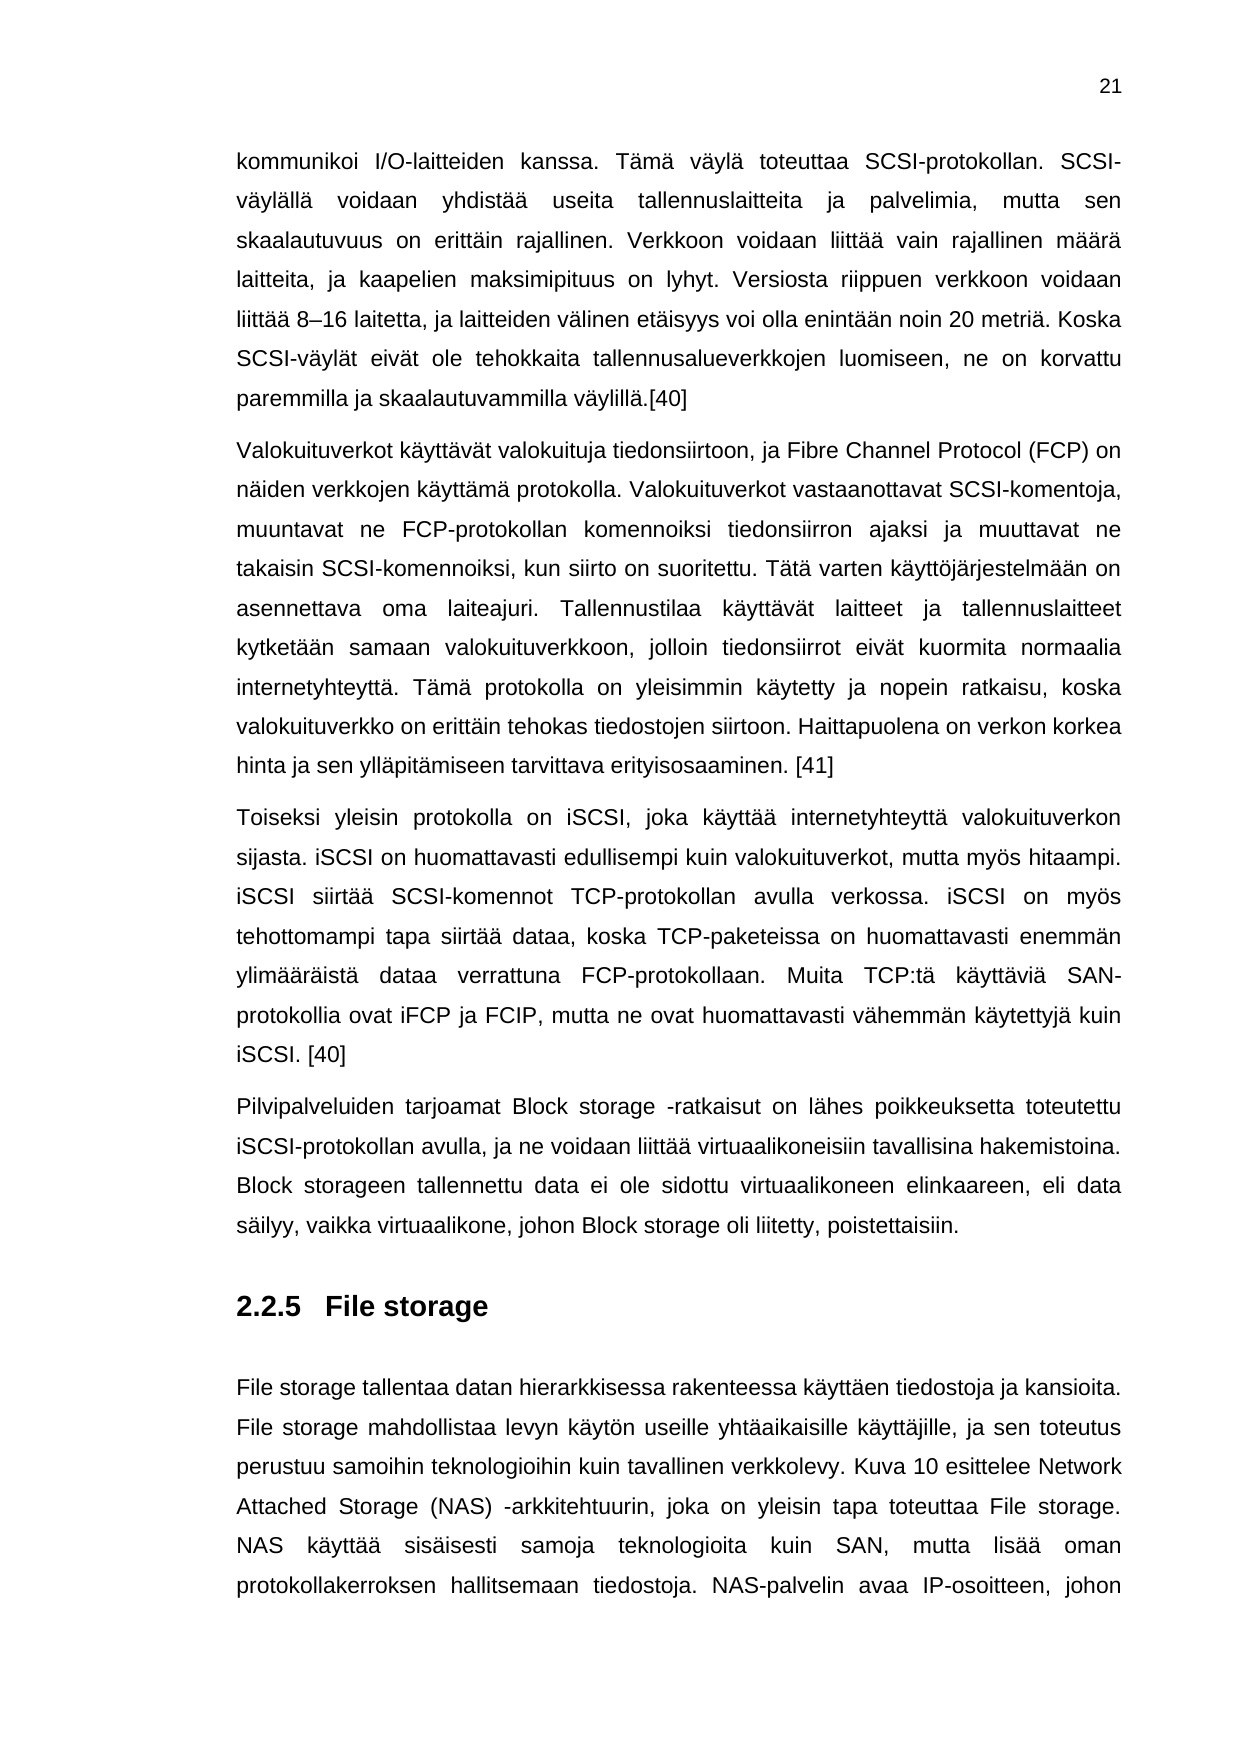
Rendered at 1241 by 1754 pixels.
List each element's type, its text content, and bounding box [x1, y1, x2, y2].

text Valokuituverkot käyttävät valokuituja tiedonsiirtoon, ja Fibre Channel Protocol (FCP) on näiden verkkojen käyttämä protokolla. Valokuituverkot vastaanottavat SCSI-komentoja, muuntavat ne FCP-protokollan komennoiksi tiedonsiirron ajaksi ja muuttavat ne takaisin SCSI-komennoiksi, kun siirto on suoritettu. Tätä varten käyttöjärjestelmään on asennettava oma laiteajuri. Tallennustilaa käyttävät laitteet ja tallennuslaitteet kytketään samaan valokuituverkkoon, jolloin tiedonsiirrot eivät kuormita normaalia internetyhteyttä. Tämä protokolla on yleisimmin käytetty ja nopein ratkaisu, koska valokuituverkko on erittäin tehokas tiedostojen siirtoon. Haittapuolena on verkon korkea hinta ja sen ylläpitämiseen tarvittava erityisosaaminen. [41] [236, 437, 1122, 779]
text Pilvipalveluiden tarjoamat Block storage -ratkaisut on lähes poikkeuksetta toteutettu iSCSI-protokollan avulla, ja ne voidaan liittää virtuaalikoneisiin tavallisina hakemistoina. Block storageen tallennettu data ei ole sidottu virtuaalikoneen elinkaareen, eli data säilyy, vaikka virtuaalikone, johon Block storage oli liitetty, poistettaisiin. [236, 1093, 1122, 1238]
subtitle File storage [236, 1289, 1122, 1322]
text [236, 1374, 1122, 1598]
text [236, 148, 1122, 411]
text Toiseksi yleisin protokolla on iSCSI, joka käyttää internetyhteyttä valokuituverkon sijasta. iSCSI on huomattavasti edullisempi kuin valokuituverkot, mutta myös hitaampi. iSCSI siirtää SCSI-komennot TCP-protokollan avulla verkossa. iSCSI on myös tehottomampi tapa siirtää dataa, koska TCP-paketeissa on huomattavasti enemmän ylimääräistä dataa verrattuna FCP-protokollaan. Muita TCP:tä käyttäviä SAN-protokollia ovat iFCP ja FCIP, mutta ne ovat huomattavasti vähemmän käytettyjä kuin iSCSI. [40] [236, 804, 1122, 1068]
